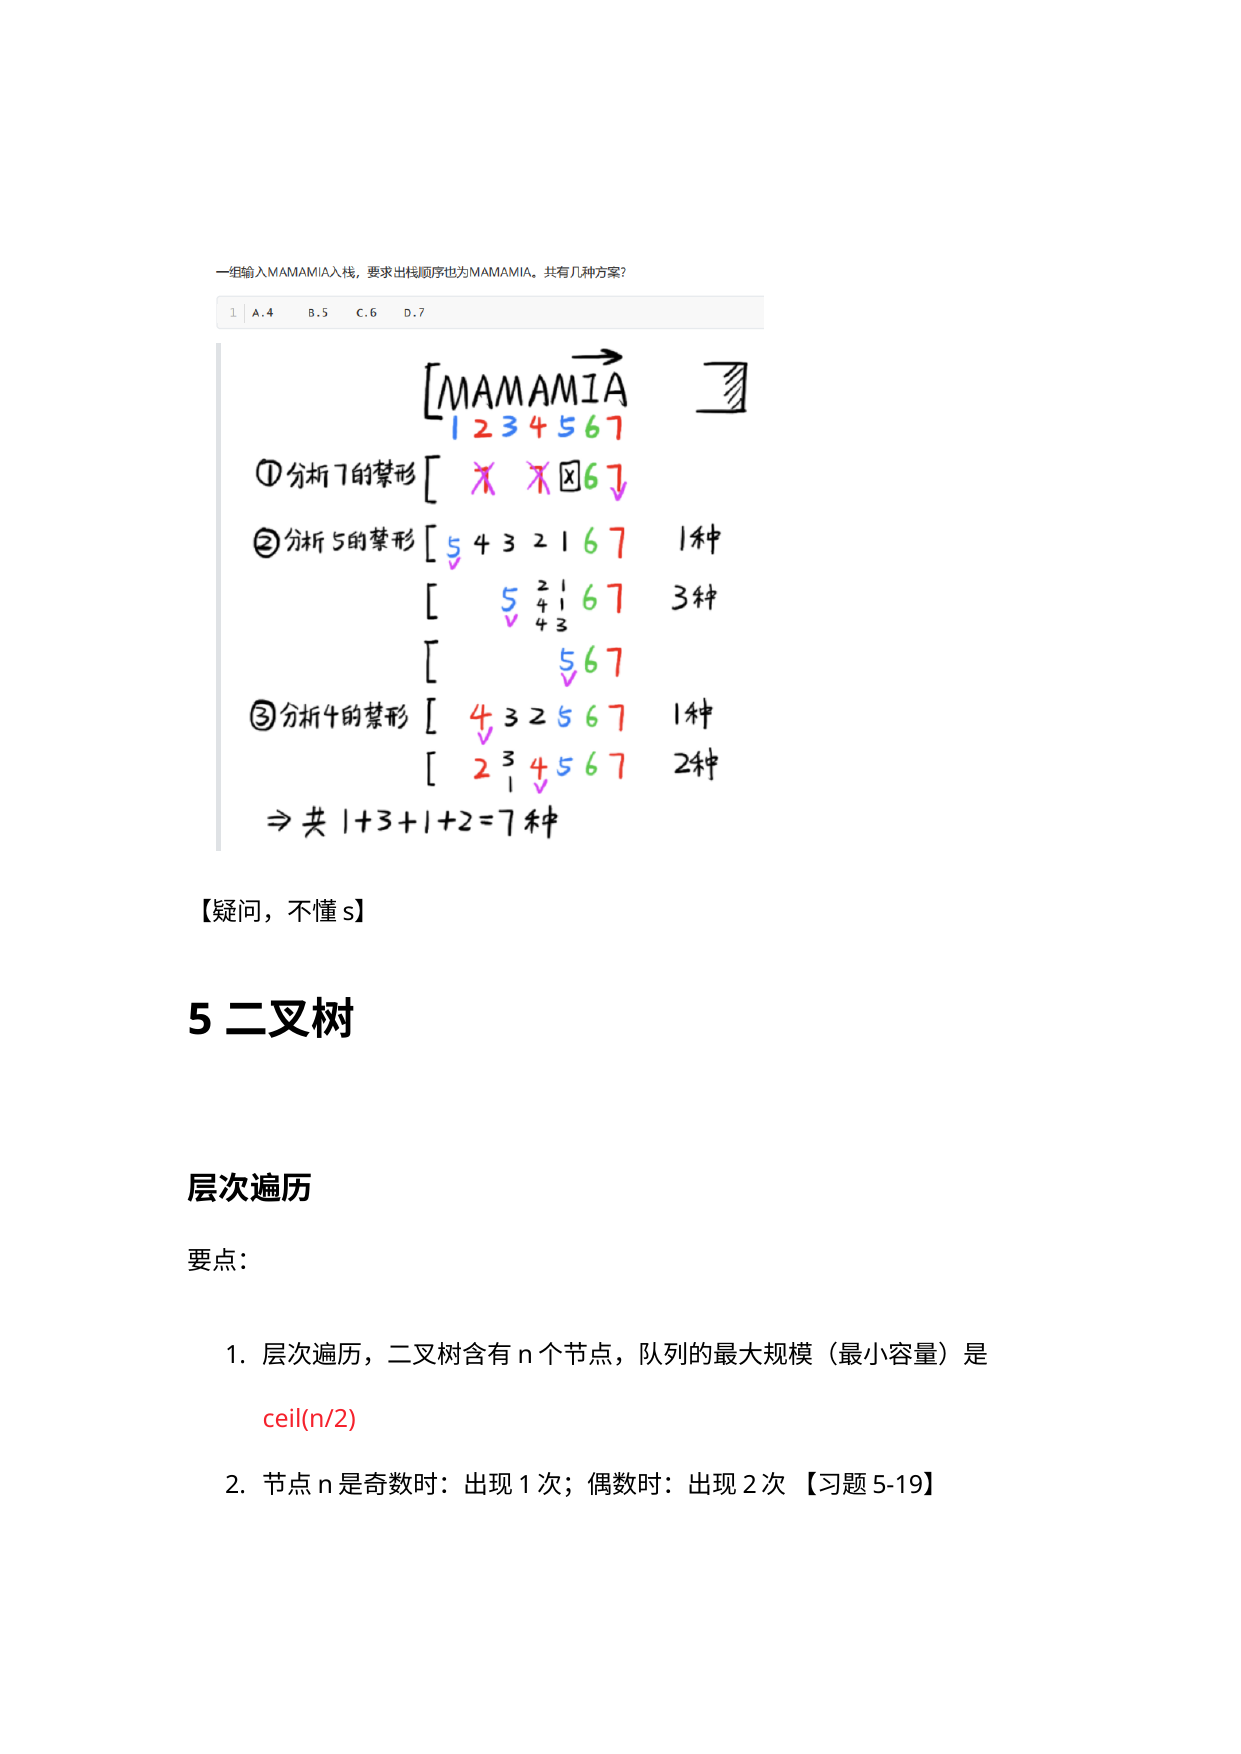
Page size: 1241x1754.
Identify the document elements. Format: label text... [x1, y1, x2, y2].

text 【疑问，不懂s】 [187, 877, 1053, 942]
text 要点： [187, 1226, 1053, 1291]
text 5 二叉树 [187, 983, 1053, 1048]
list 层次遍历，二叉树含有n个节点，队列的最大规模（最小容量）是 ceil(n/2) [225, 1320, 1053, 1450]
list 节点n是奇数时：出现1次；偶数时：出现2次 【习题5-19】 [225, 1450, 1053, 1515]
text 层次遍历 [187, 1153, 1053, 1218]
picture [187, 259, 764, 851]
